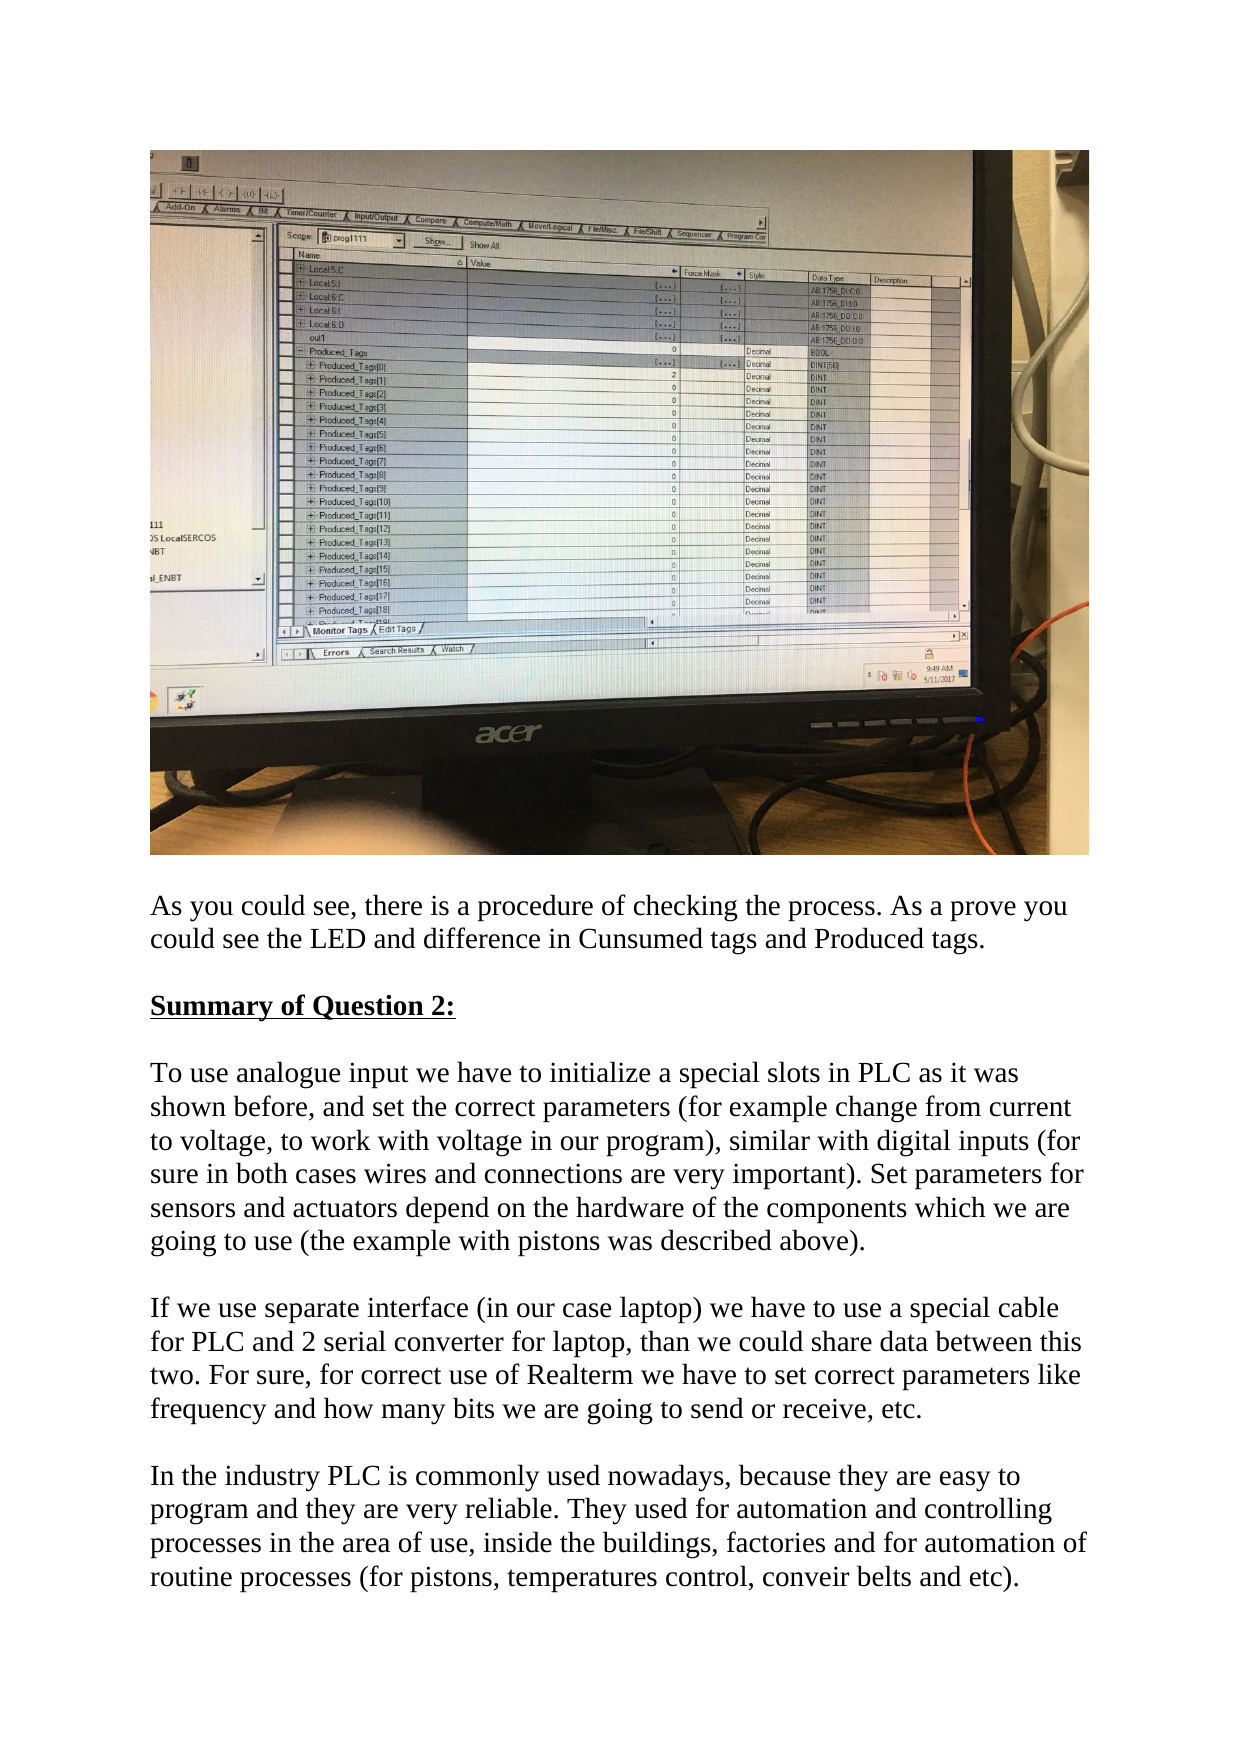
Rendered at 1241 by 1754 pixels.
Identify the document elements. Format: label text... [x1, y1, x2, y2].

text If we use separate interface (in our case laptop) we have to use a special cable for PLC and 2 serial converter for laptop, than we could share data between this two. For sure, for correct use of Realterm we have to set correct parameters like frequency and how many bits we are going to send or receive, etc. [150, 1290, 1090, 1424]
picture [150, 150, 1090, 855]
text To use analogue input we have to initialize a special slots in PLC as it was shown before, and set the correct parameters (for example change from current to voltage, to work with voltage in our program), similar with digital inputs (for sure in both cases wires and connections are very important). Set parameters for sensors and actuators depend on the hardware of the components which we are going to use (the example with pistons was described above). [150, 1056, 1090, 1257]
text In the industry PLC is commonly used nowadays, because they are easy to program and they are very reliable. They used for automation and controlling processes in the area of use, inside the buildings, factories and for automation of routine processes (for pistons, temperatures control, conveir belts and etc). [150, 1458, 1090, 1592]
text Summary of Question 2: [150, 988, 1090, 1022]
text As you could see, there is a procedure of checking the process. As a prove you could see the LED and difference in Cunsumed tags and Produced tags. [150, 888, 1090, 955]
